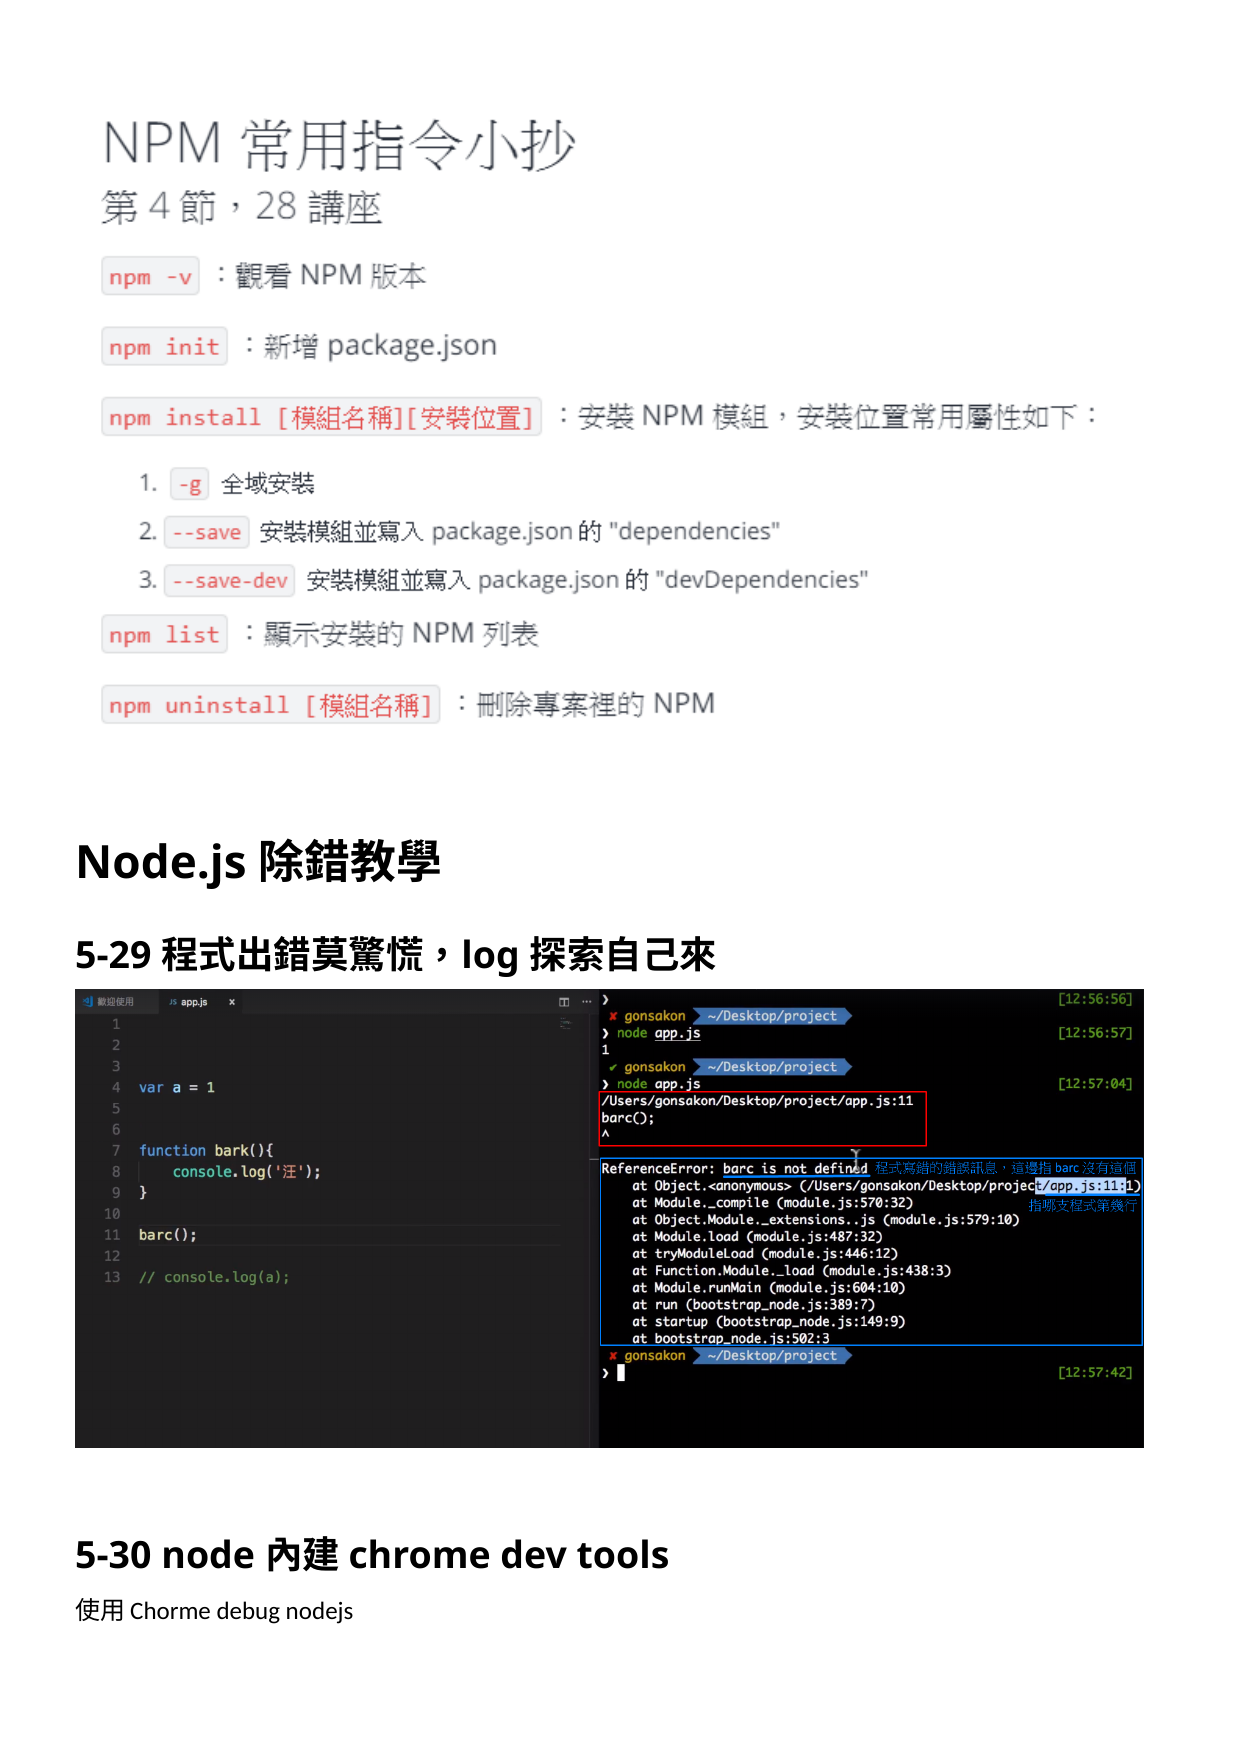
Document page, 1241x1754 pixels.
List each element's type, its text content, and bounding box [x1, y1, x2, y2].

subtitle 5-30 node 內建 chrome dev tools [75, 1514, 1165, 1589]
picture [75, 89, 1133, 771]
subtitle Node.js 除錯教學 [75, 821, 1165, 896]
subtitle 5-29 程式出錯莫驚慌，log 探索自己來 [75, 914, 1165, 989]
picture [75, 989, 1144, 1448]
text 使用Chorme debug nodejs [75, 1589, 1165, 1627]
